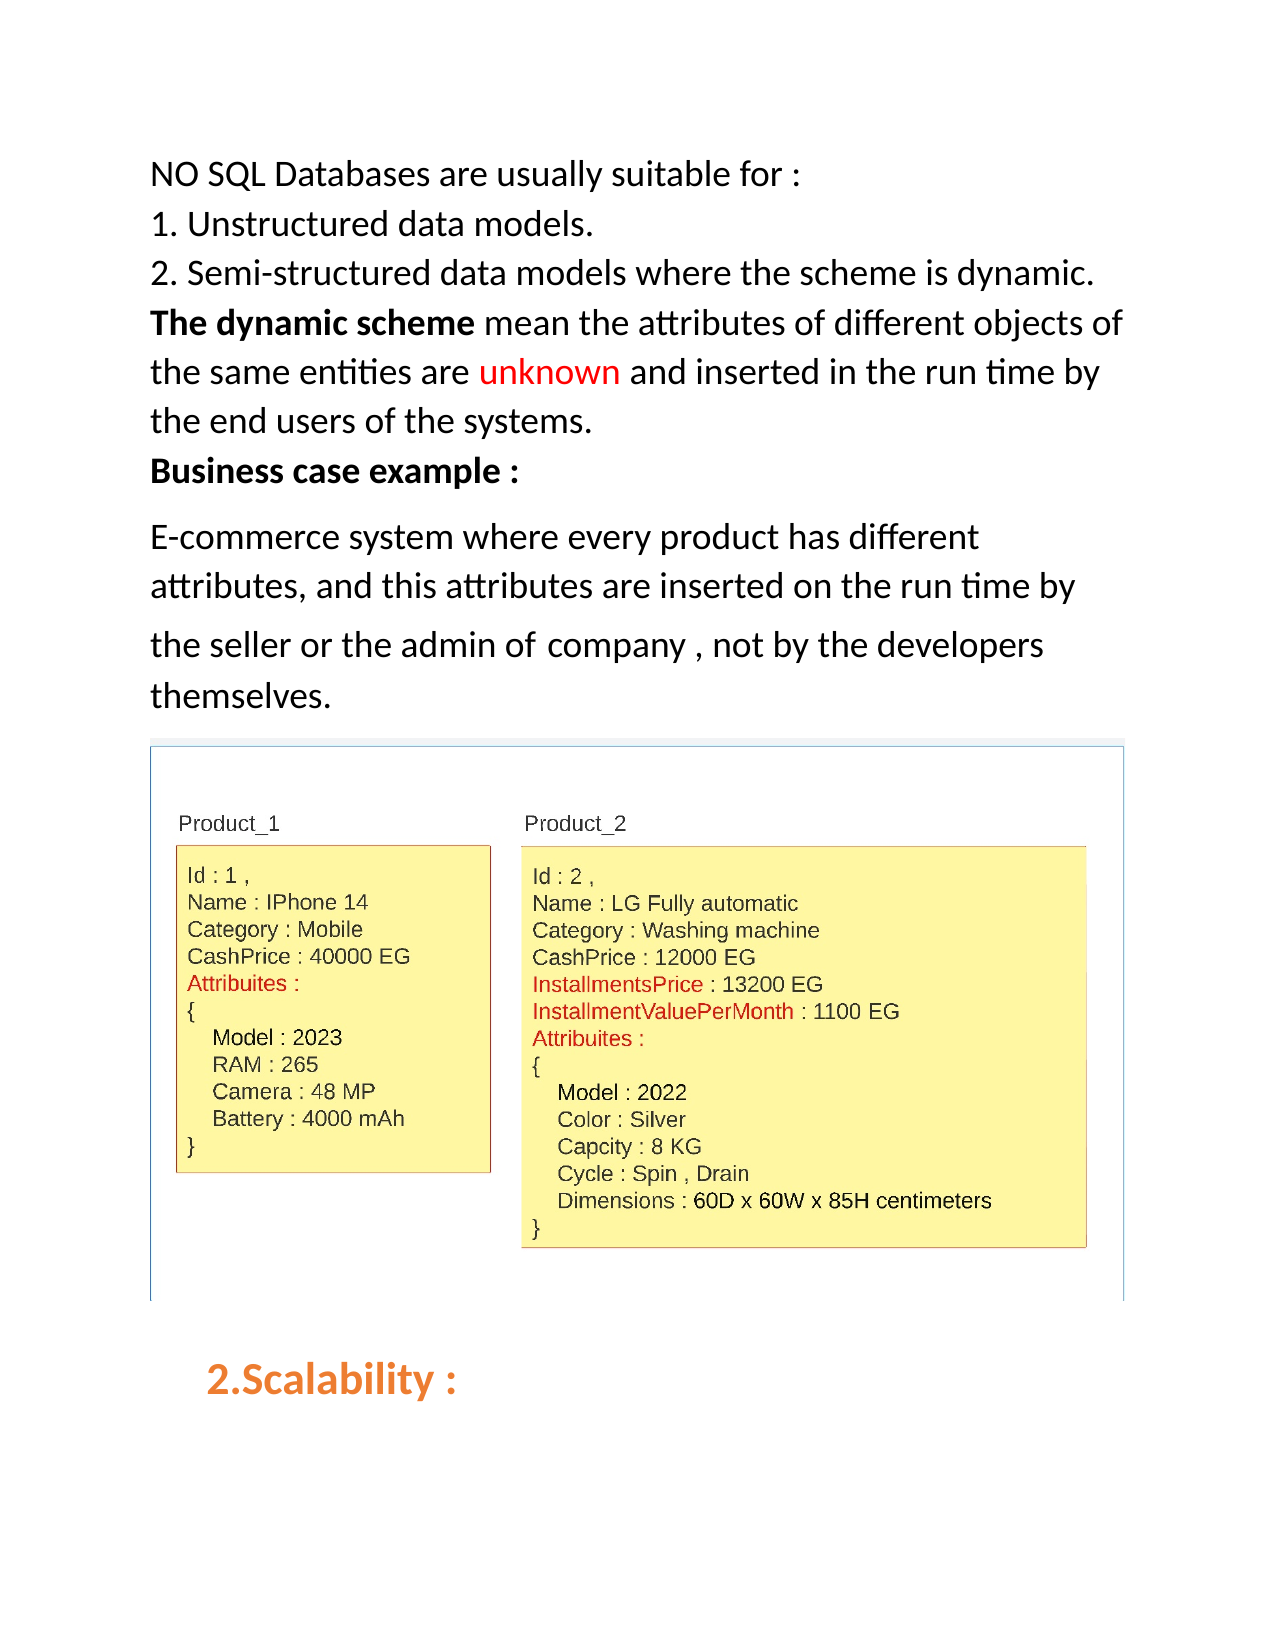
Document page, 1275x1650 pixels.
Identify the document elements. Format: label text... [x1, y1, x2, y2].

picture [150, 738, 1125, 1301]
text NO SQL Databases are usually suitable for : 1. Unstructured data models. 2. Semi-structured data models where the scheme is dynamic. The dynamic scheme mean the attributes of different objects of the same entities are unknown and inserted in the run time by the end users of the systems. Business case example : [150, 150, 1125, 493]
text 2.Scalability : [206, 1350, 1125, 1406]
text E-commerce system where every product has different attributes, and this attributes are inserted on the run time by the seller or the admin of company , not by the developers themselves. [150, 513, 1125, 718]
